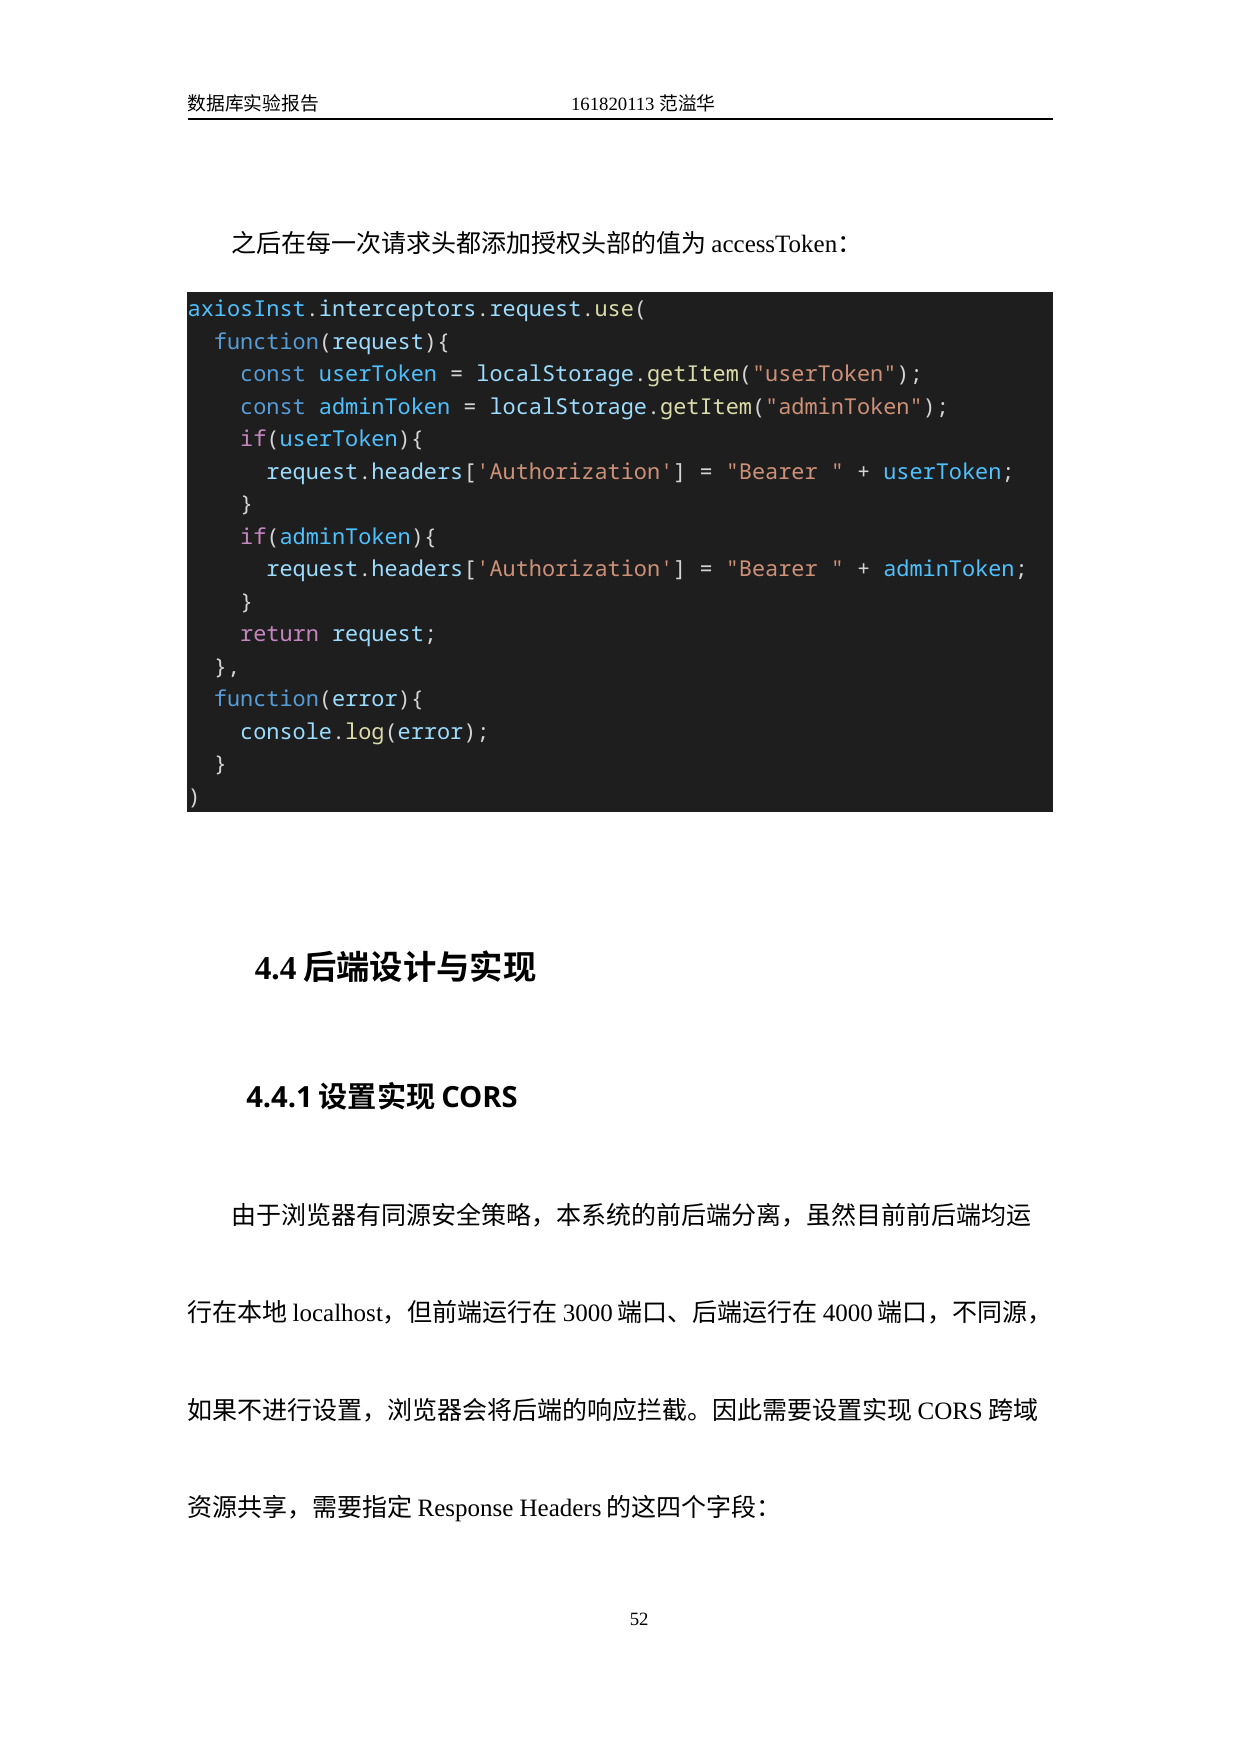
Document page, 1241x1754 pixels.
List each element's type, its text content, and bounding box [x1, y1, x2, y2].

text function(error){ [187, 682, 1053, 714]
subtitle 4.4.1设置实现CORS [187, 1062, 1053, 1127]
text } [187, 487, 1053, 519]
text request.headers['Authorization'] = "Bearer " + userToken; [187, 454, 1053, 487]
text const userToken = localStorage.getItem("userToken"); [187, 357, 1053, 389]
text 由于浏览器有同源安全策略，本系统的前后端分离，虽然目前前后端均运行在本地localhost，但前端运行在3000端口、后端运行在4000端口，不同源，如果不进行设置，浏览器会将后端的响应拦截。因此需要设置实现CORS跨域资源共享，需要指定Response Headers的这四个字段： [187, 1181, 1053, 1538]
text console.log(error); [187, 714, 1053, 747]
text }, [187, 649, 1053, 682]
text const adminToken = localStorage.getItem("adminToken"); [187, 389, 1053, 422]
subtitle 4.4后端设计与实现 [187, 933, 1053, 998]
text } [187, 584, 1053, 617]
text if(userToken){ [187, 422, 1053, 454]
text ) [187, 779, 1053, 812]
text 之后在每一次请求头都添加授权头部的值为accessToken： [187, 209, 1053, 274]
text return request; [187, 617, 1053, 649]
text } [187, 747, 1053, 779]
text axiosInst.interceptors.request.use( [187, 292, 1053, 324]
text if(adminToken){ [187, 519, 1053, 552]
text function(request){ [187, 324, 1053, 357]
text request.headers['Authorization'] = "Bearer " + adminToken; [187, 552, 1053, 584]
